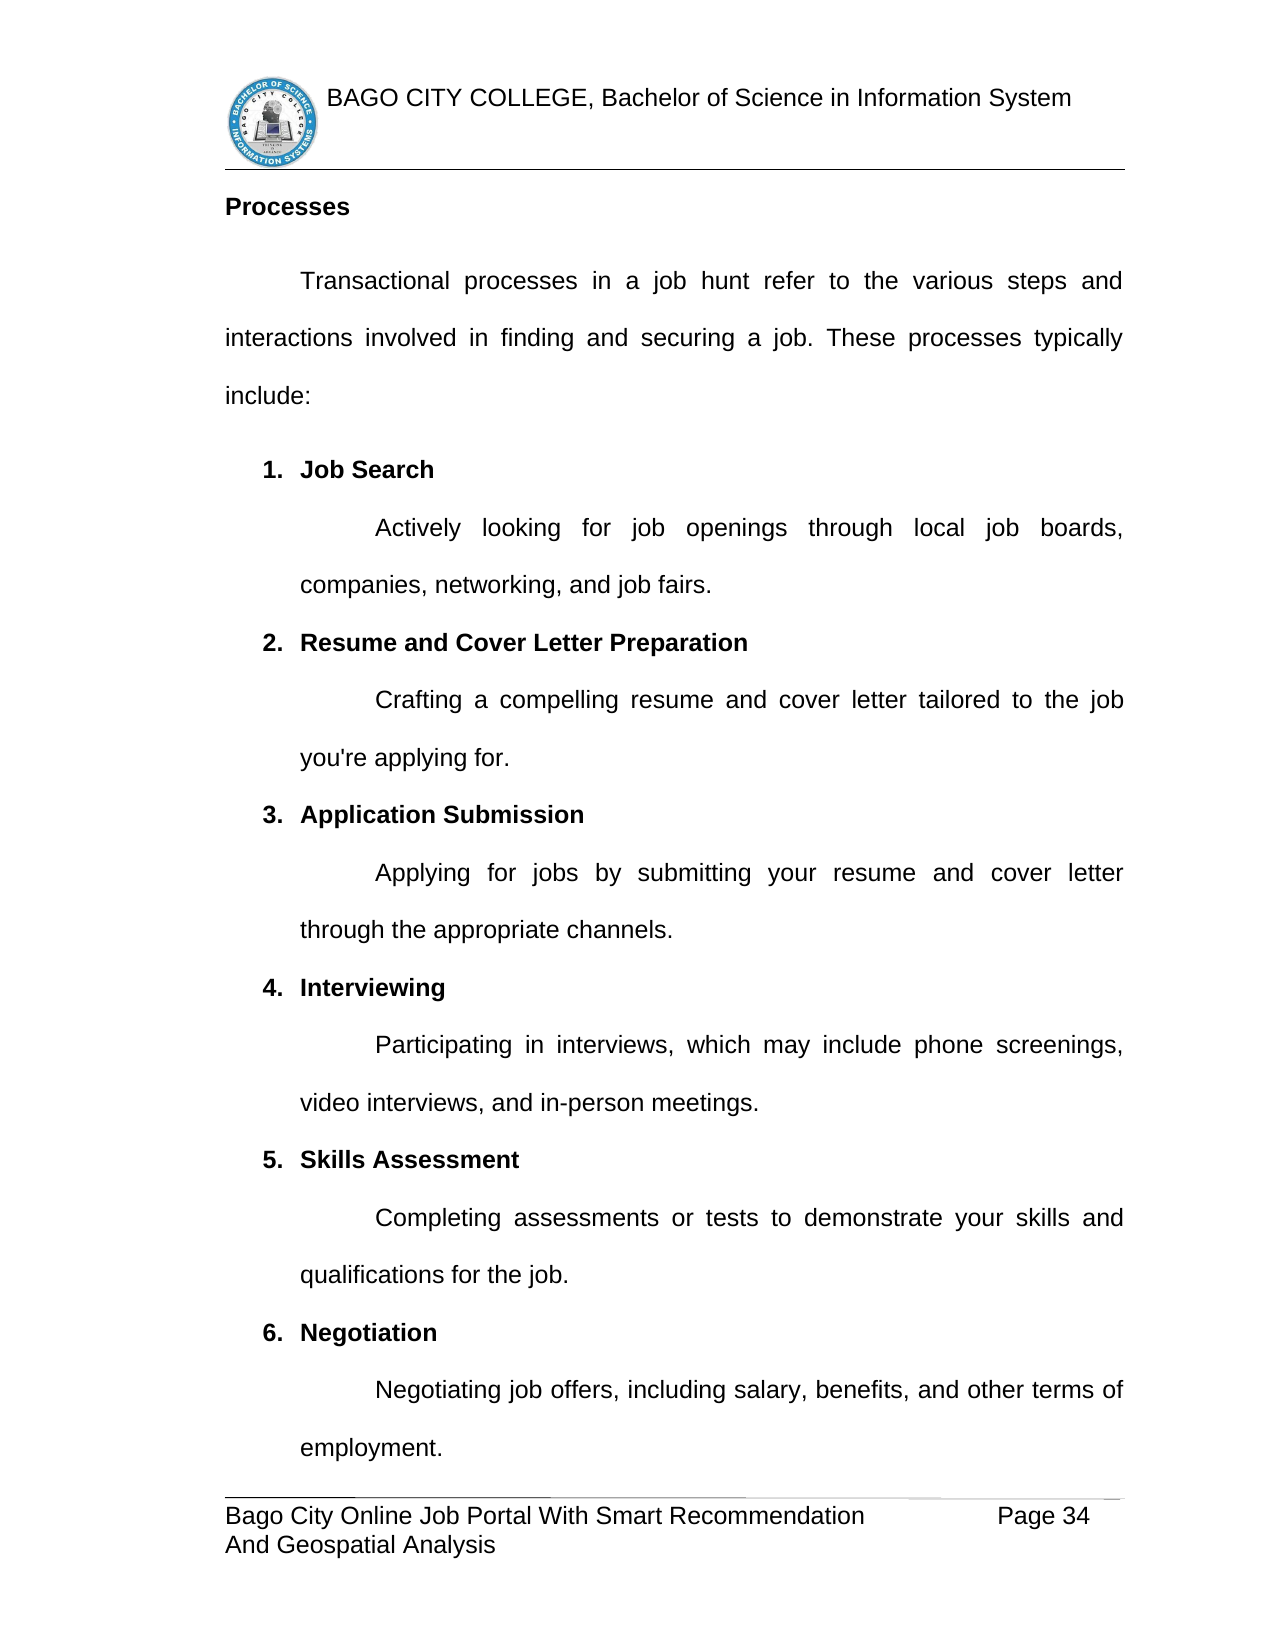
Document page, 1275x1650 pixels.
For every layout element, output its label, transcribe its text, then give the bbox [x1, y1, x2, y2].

list Actively looking for job openings through local job boards, companies, networking, and job fairs. [300, 513, 1125, 599]
list Resume and Cover Letter Preparation [262, 628, 1125, 656]
text Transactional processes in a job hunt refer to the various steps and interactions involved in finding and securing a job. These processes typically include: [225, 266, 1125, 410]
list Crafting a compelling resume and cover letter tailored to the job you're applying for. [300, 685, 1125, 771]
list Job Search [262, 455, 1125, 484]
list Negotiating job offers, including salary, benefits, and other terms of employment. [300, 1375, 1125, 1461]
list Application Submission [262, 800, 1125, 829]
list Applying for jobs by submitting your resume and cover letter through the appropriate channels. [300, 858, 1125, 944]
list Interviewing [262, 973, 1125, 1001]
list Participating in interviews, which may include phone screenings, video interviews, and in-person meetings. [300, 1030, 1125, 1116]
list Completing assessments or tests to demonstrate your skills and qualifications for the job. [300, 1203, 1125, 1289]
list Negotiation [262, 1318, 1125, 1346]
text Processes [225, 192, 1125, 221]
list Skills Assessment [262, 1145, 1125, 1174]
picture [225, 75, 320, 169]
